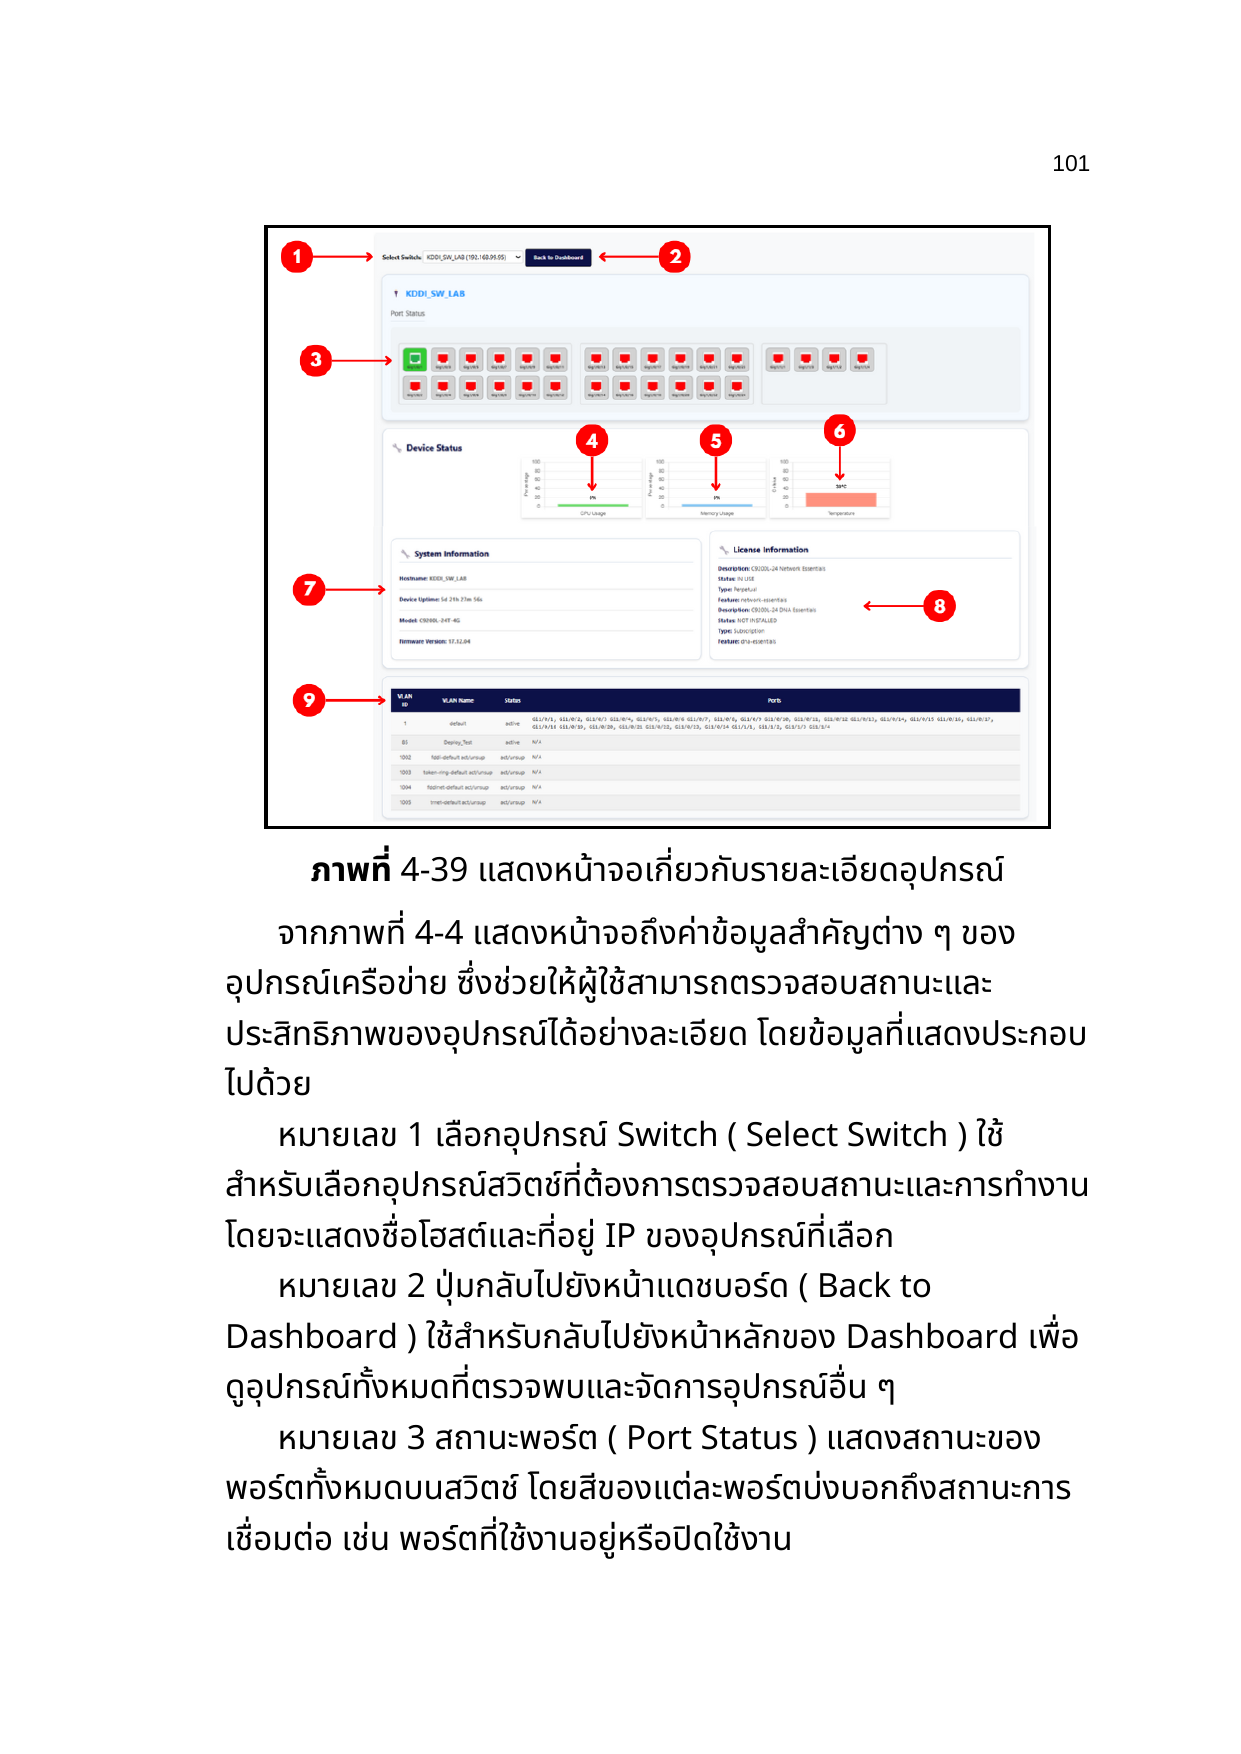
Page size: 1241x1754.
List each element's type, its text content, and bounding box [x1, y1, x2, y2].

text หมายเลข 2 ปุ่มกลับไปยังหน้าแดชบอร์ด ( Back to Dashboard ) ใช้สำหรับกลับไปยังหน้าหลักของ Dashboard เพื่อดูอุปกรณ์ทั้งหมดที่ตรวจพบและจัดการอุปกรณ์อื่น ๆ [225, 1262, 1090, 1414]
text หมายเลข 1 เลือกอุปกรณ์ Switch ( Select Switch ) ใช้สำหรับเลือกอุปกรณ์สวิตช์ที่ต้องการตรวจสอบสถานะและการทำงาน โดยจะแสดงชื่อโฮสต์และที่อยู่ IP ของอุปกรณ์ที่เลือก [225, 1110, 1090, 1262]
text จากภาพที่ 4-4 แสดงหน้าจอถึงค่าข้อมูลสำคัญต่าง ๆ ของอุปกรณ์เครือข่าย ซึ่งช่วยให้ผู้ใช้สามารถตรวจสอบสถานะและประสิทธิภาพของอุปกรณ์ได้อย่างละเอียด โดยข้อมูลที่แสดงประกอบไปด้วย [225, 908, 1090, 1110]
text หมายเลข 3 สถานะพอร์ต ( Port Status ) แสดงสถานะของพอร์ตทั้งหมดบนสวิตช์ โดยสีของแต่ละพอร์ตบ่งบอกถึงสถานะการเชื่อมต่อ เช่น พอร์ตที่ใช้งานอยู่หรือปิดใช้งาน [225, 1414, 1090, 1565]
picture [268, 228, 1048, 826]
